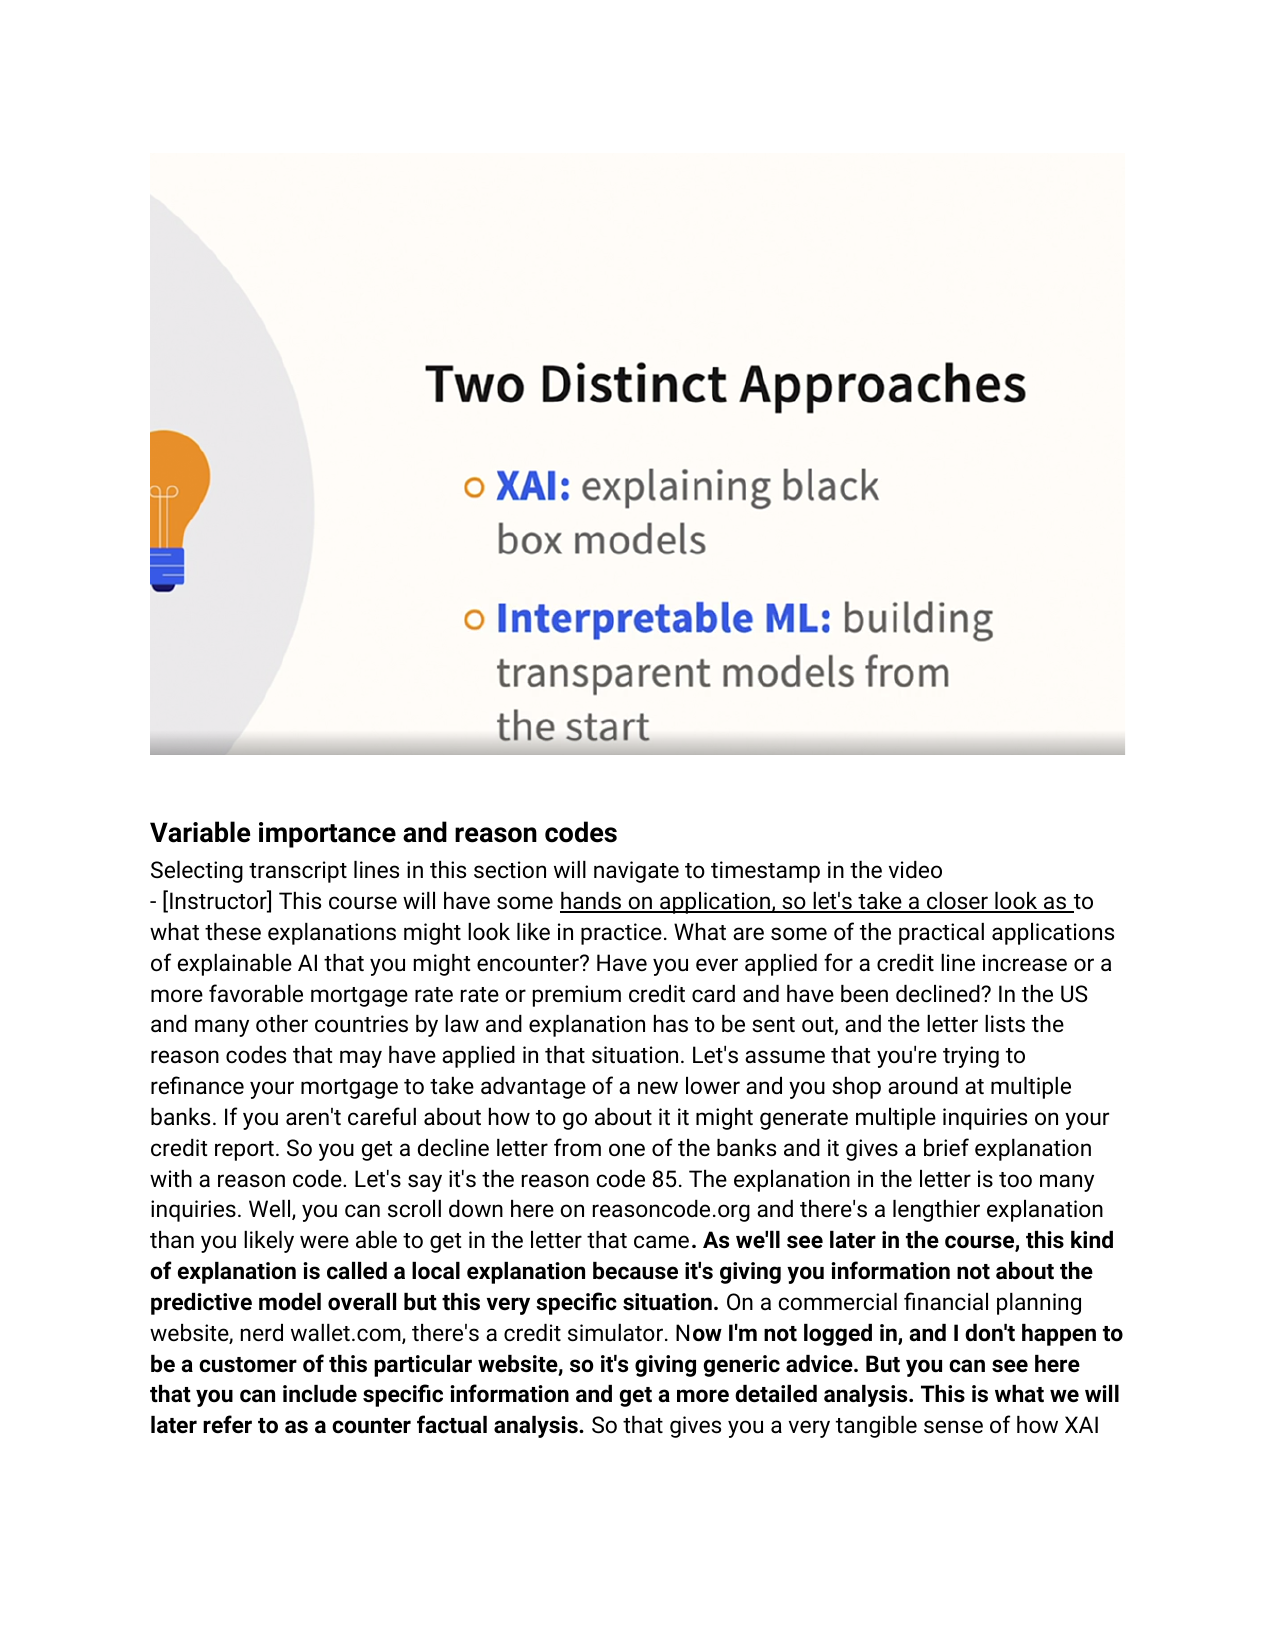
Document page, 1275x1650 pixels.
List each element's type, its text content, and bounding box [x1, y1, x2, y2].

text Selecting transcript lines in this section will navigate to timestamp in the video [150, 857, 1125, 884]
subtitle Variable importance and reason codes [150, 817, 1125, 849]
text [150, 888, 1125, 1439]
picture [150, 150, 1125, 755]
